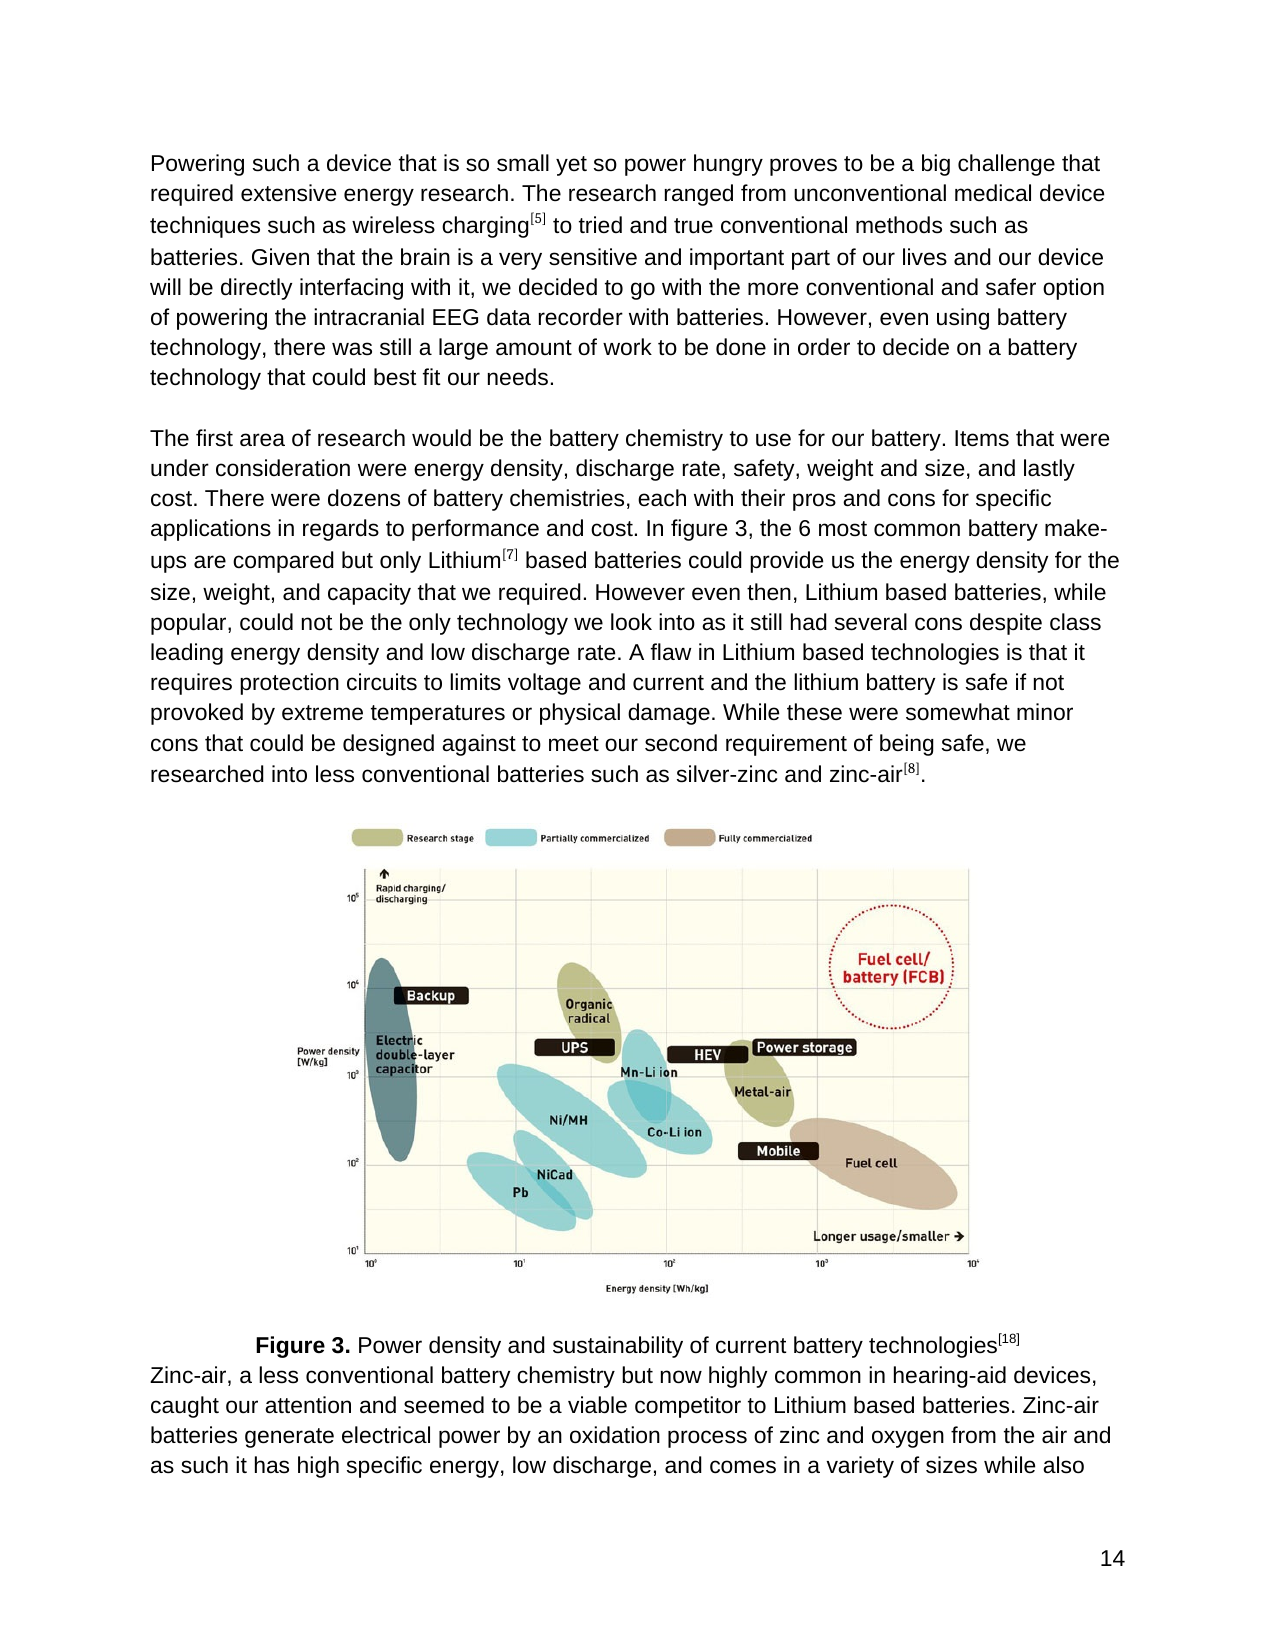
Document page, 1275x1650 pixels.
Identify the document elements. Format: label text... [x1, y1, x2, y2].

picture [291, 823, 984, 1298]
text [150, 1362, 1125, 1479]
text Powering such a device that is so small yet so power hungry proves to be a big challenge that required extensive energy research. The research ranged from unconventional medical device techniques such as wireless charging[5] to tried and true conventional methods such as batteries. Given that the brain is a very sensitive and important part of our lives and our device will be directly interfacing with it, we decided to go with the more conventional and safer option of powering the intracranial EEG data recorder with batteries. However, even using battery technology, there was still a large amount of work to be done in order to decide on a battery technology that could best fit our needs. [150, 150, 1125, 391]
text The first area of research would be the battery chemistry to use for our battery. Items that were under consideration were energy density, discharge rate, safety, weight and size, and lastly cost. There were dozens of battery chemistries, each with their pros and cons for specific applications in regards to performance and cost. In figure 3, the 6 most common battery make-ups are compared but only Lithium[7] based batteries could provide us the energy density for the size, weight, and capacity that we required. However even then, Lithium based batteries, while popular, could not be the only technology we look into as it still had several cons despite class leading energy density and low discharge rate. A flaw in Lithium based technologies is that it requires protection circuits to limits voltage and current and the lithium battery is safe if not provoked by extreme temperatures or physical damage. While these were somewhat minor cons that could be designed against to meet our second requirement of being safe, we researched into less conventional batteries such as silver-zinc and zinc-air[8]. [150, 425, 1125, 789]
text Figure 3. Power density and sustainability of current battery technologies[18] [150, 1332, 1125, 1358]
